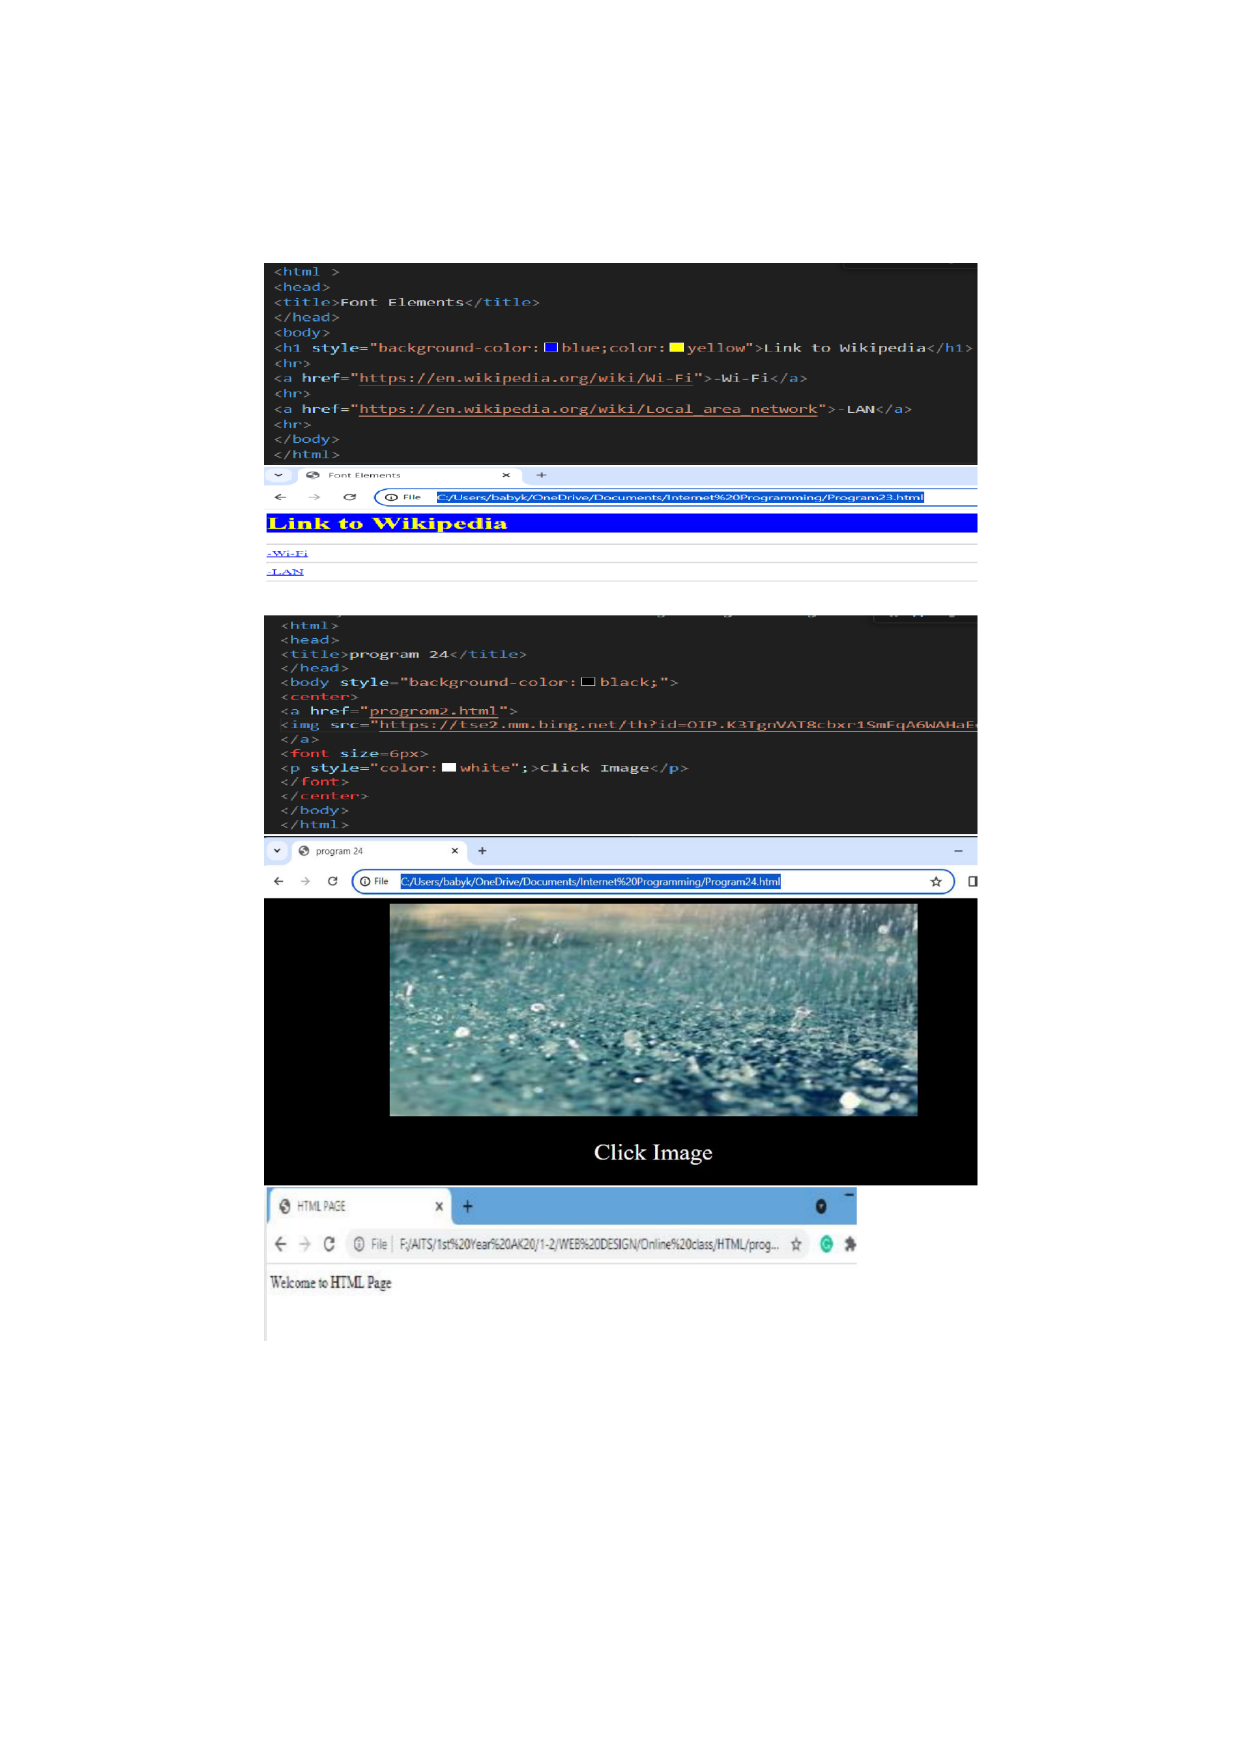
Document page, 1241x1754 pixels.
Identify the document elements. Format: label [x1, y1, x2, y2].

picture [150, 150, 1091, 1480]
